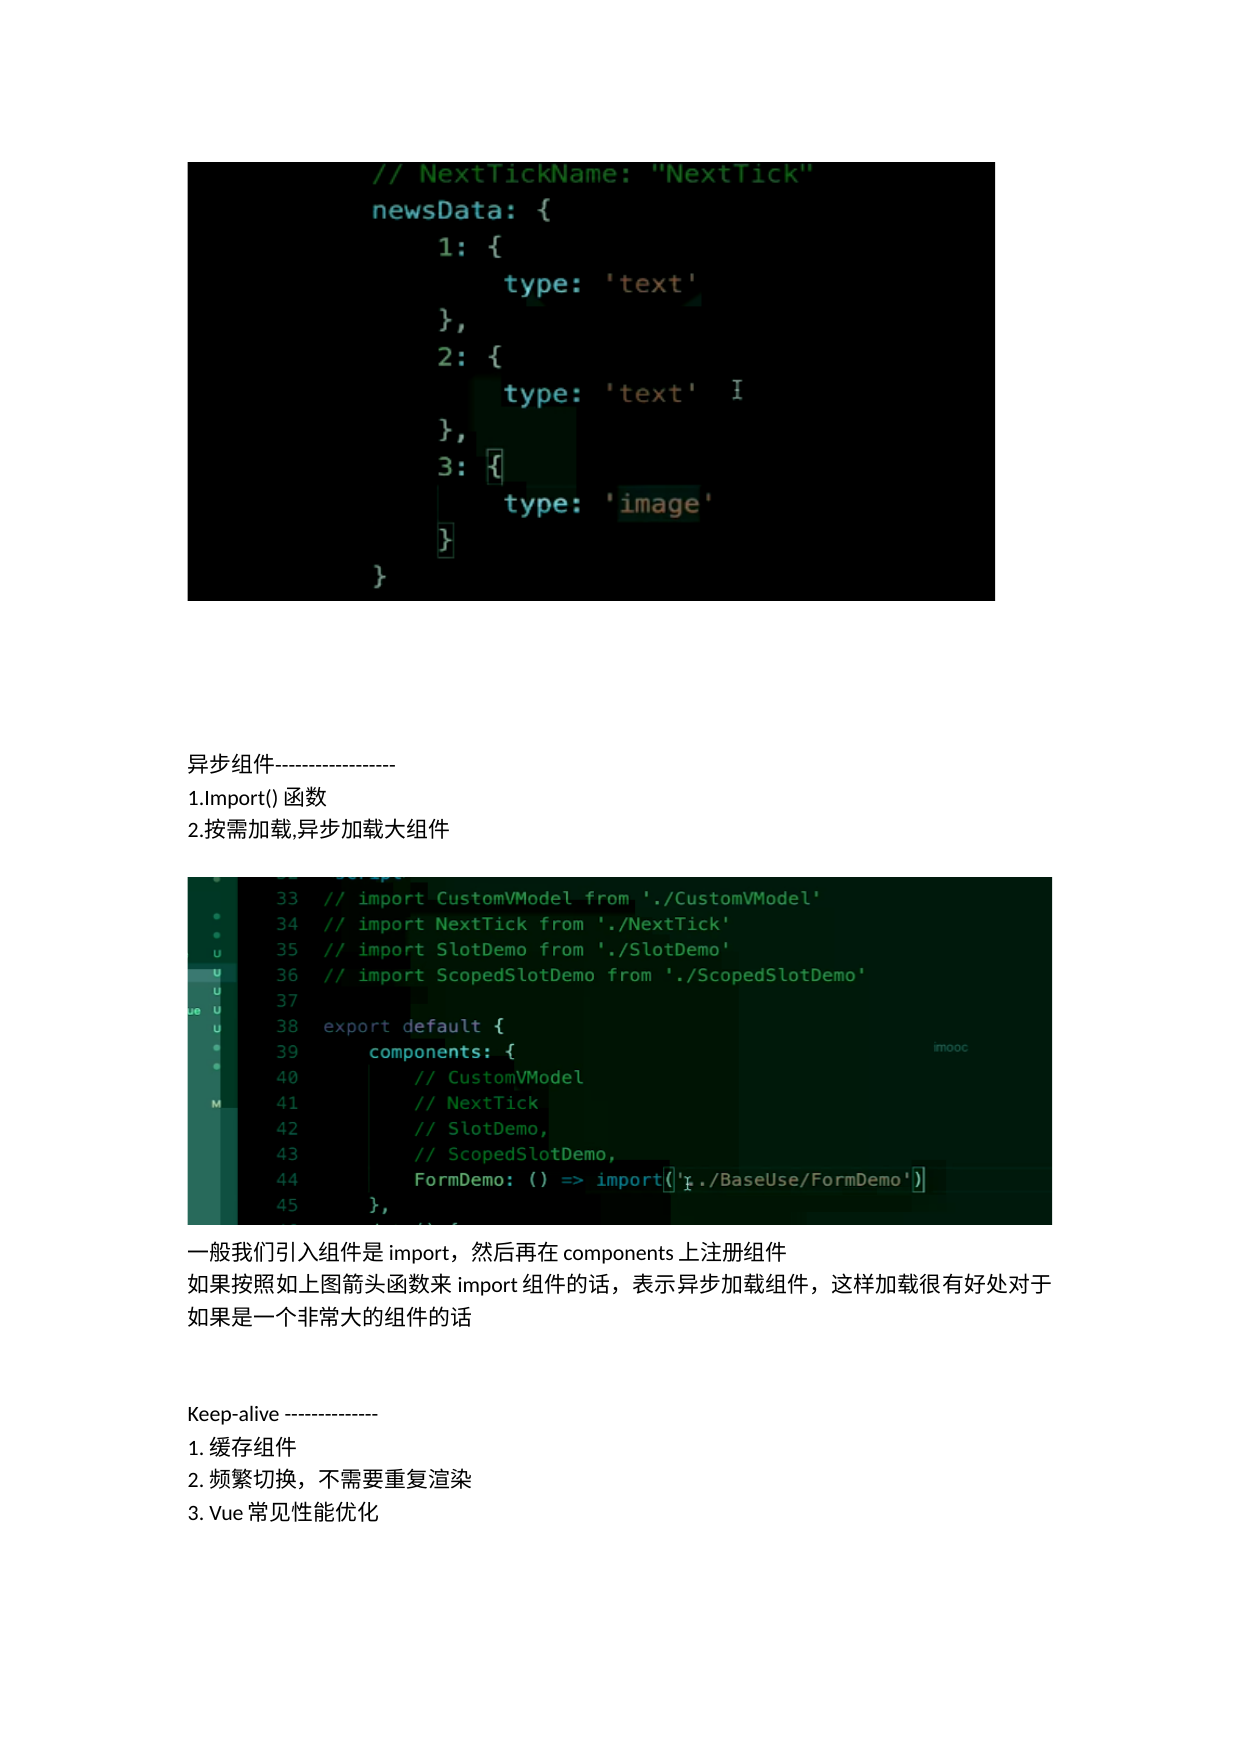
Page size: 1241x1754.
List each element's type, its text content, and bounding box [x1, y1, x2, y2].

picture [187, 877, 1053, 1225]
picture [187, 162, 996, 601]
list 2.按需加载,异步加载大组件 [187, 812, 1053, 844]
list 异步组件------------------ [187, 747, 1053, 779]
list 缓存组件 [187, 1429, 1053, 1462]
list 一般我们引入组件是import，然后再在components上注册组件 [187, 1234, 1053, 1267]
list 如果按照如上图箭头函数来import组件的话，表示异步加载组件，这样加载很有好处对于如果是一个非常大的组件的话 [187, 1267, 1053, 1332]
list 频繁切换，不需要重复渲染 [187, 1462, 1053, 1494]
list Keep-alive -------------- [187, 1397, 1053, 1429]
list 1.Import() 函数 [187, 779, 1053, 812]
list Vue常见性能优化 [187, 1494, 1053, 1527]
